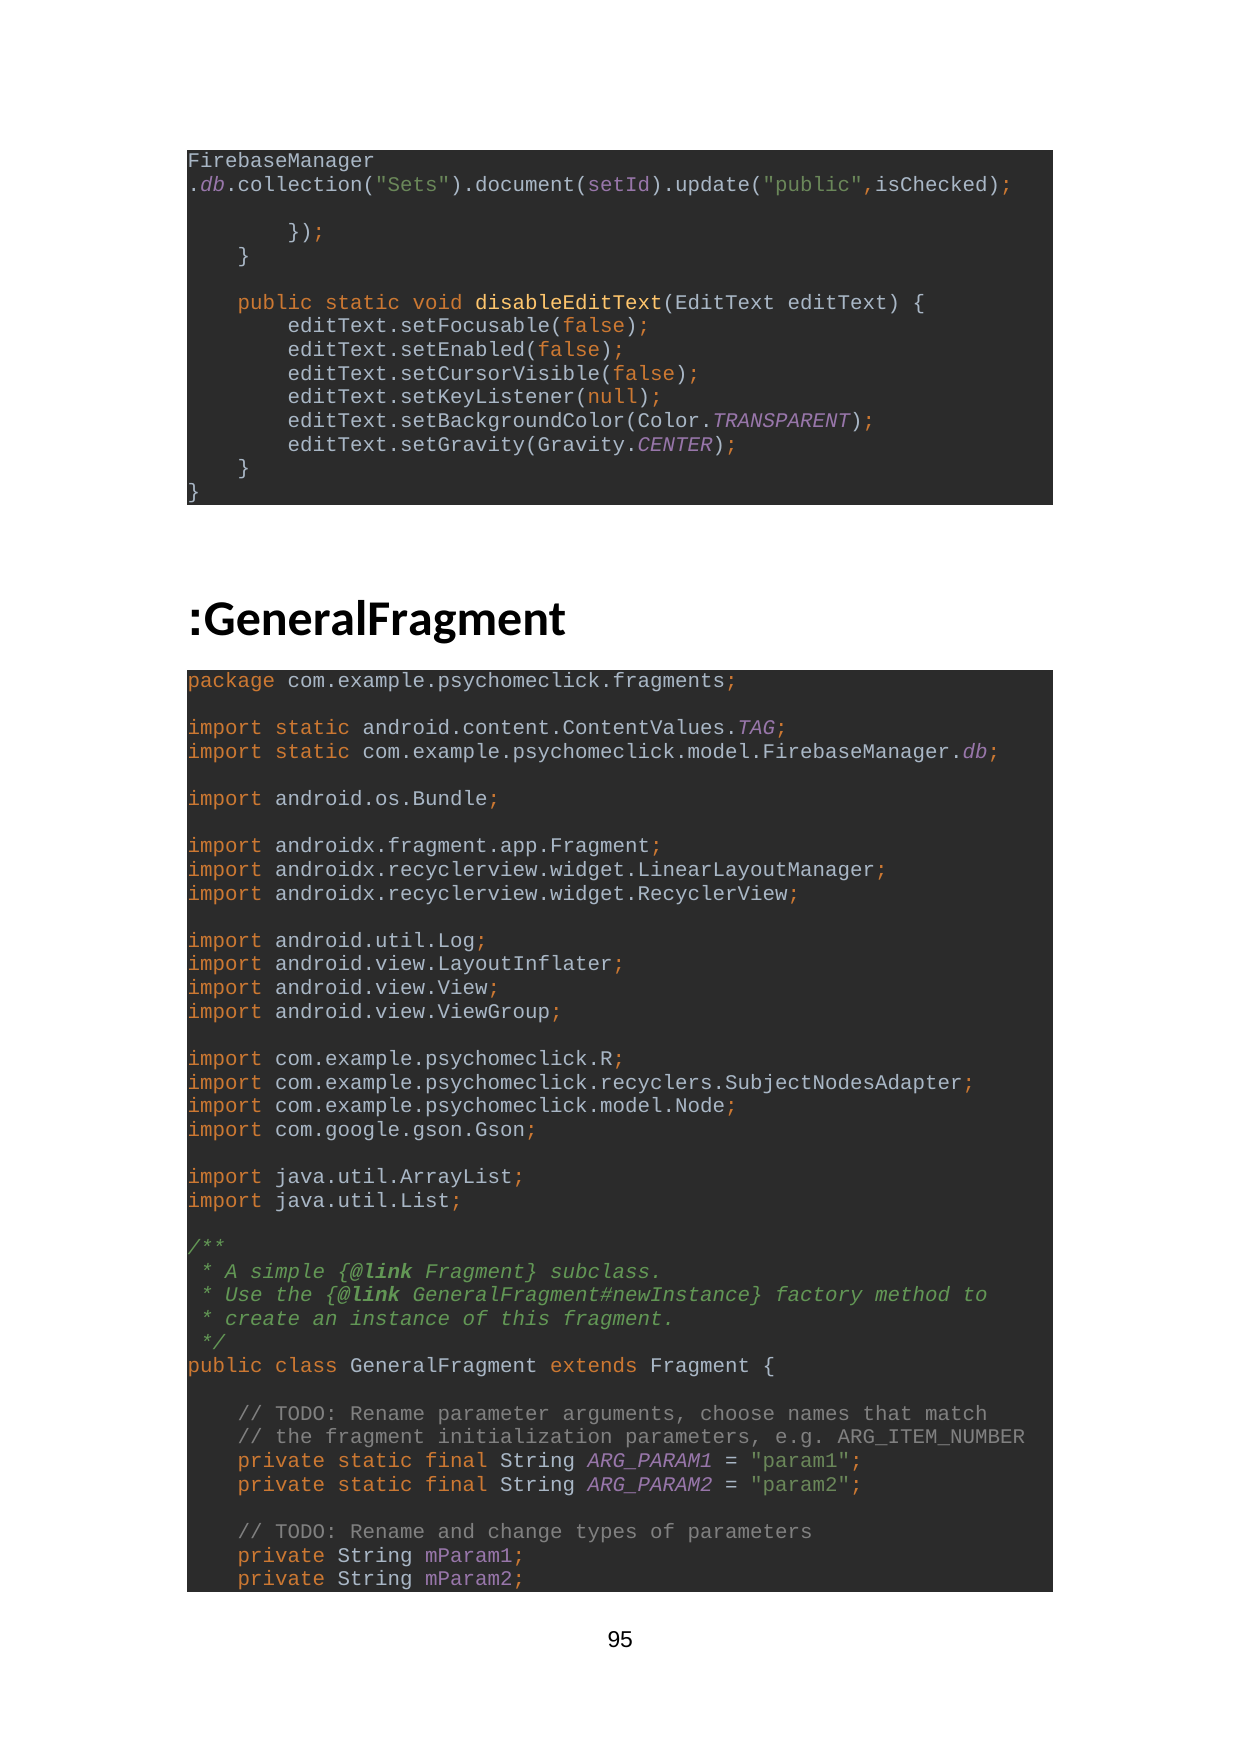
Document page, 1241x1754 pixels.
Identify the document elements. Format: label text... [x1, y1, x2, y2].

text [187, 150, 1053, 505]
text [187, 670, 1053, 1592]
text GeneralFragment: [187, 587, 1053, 648]
